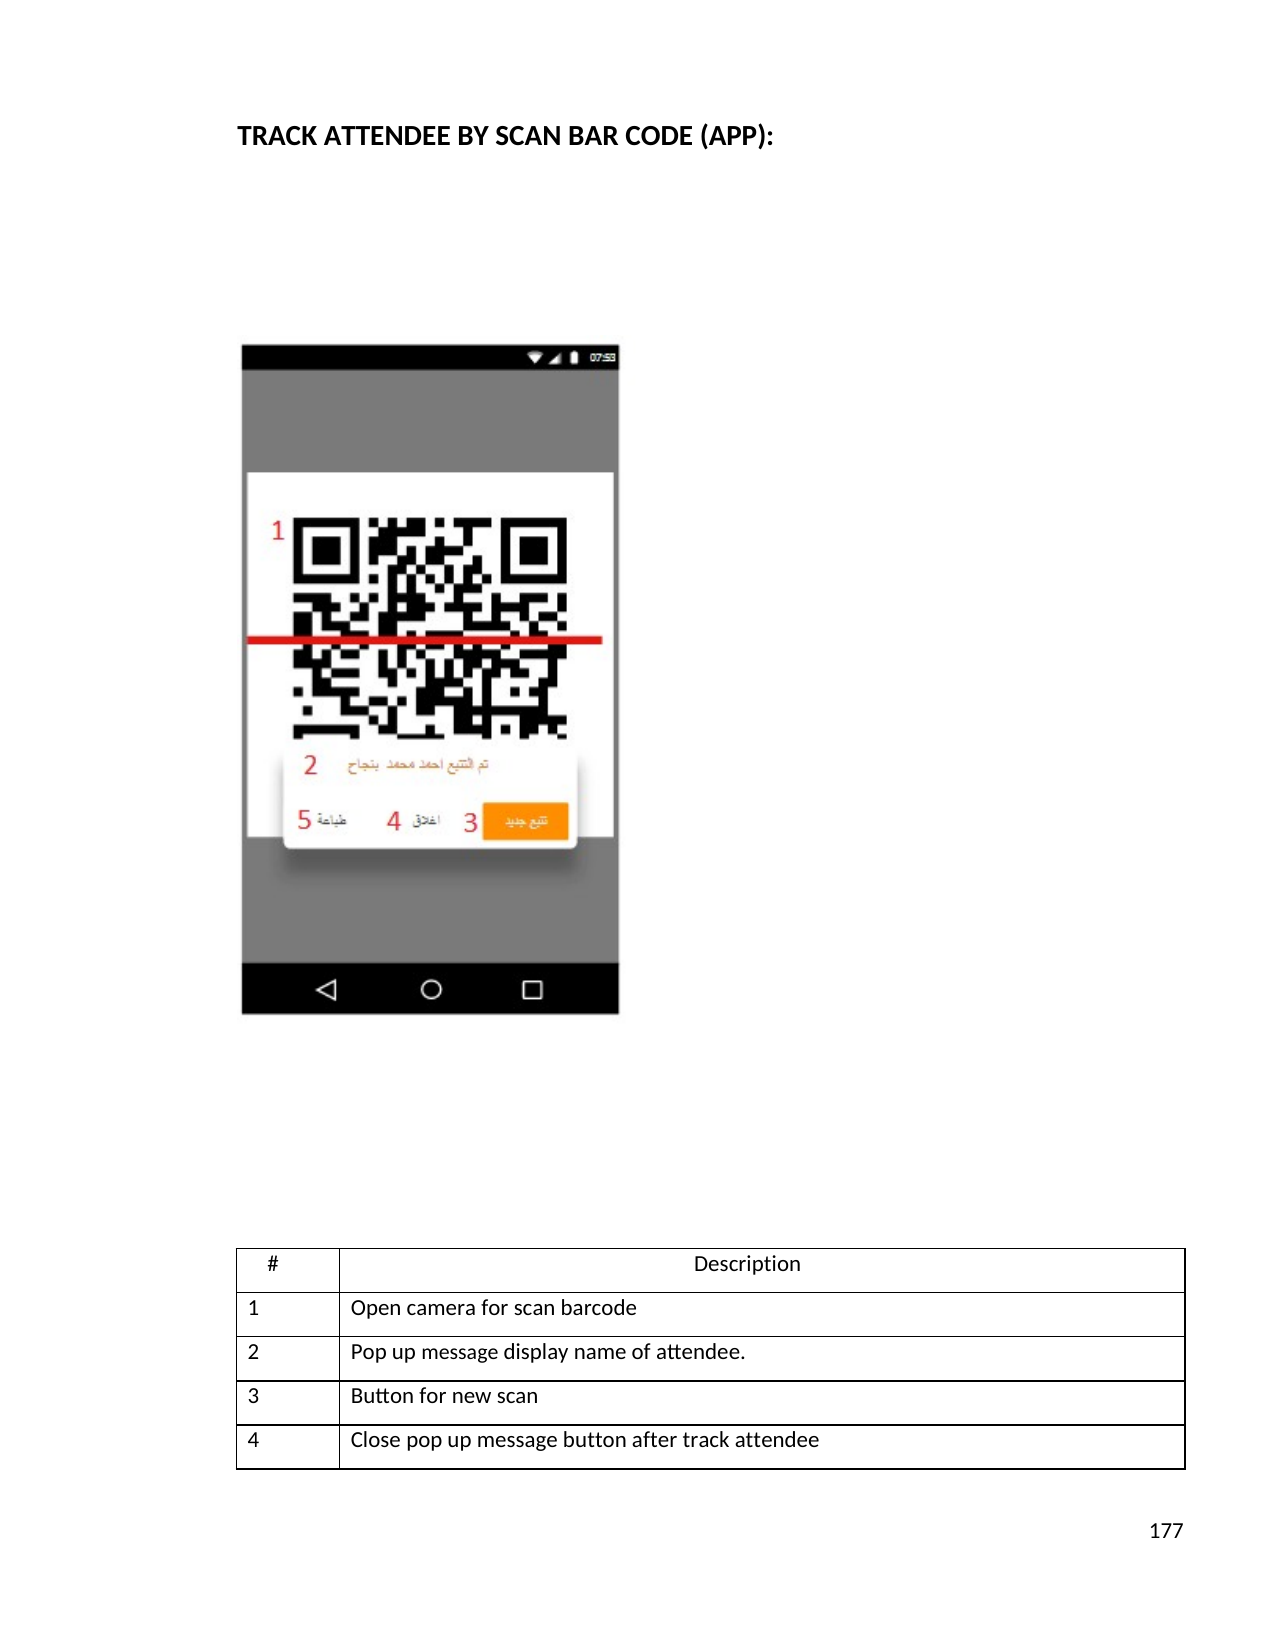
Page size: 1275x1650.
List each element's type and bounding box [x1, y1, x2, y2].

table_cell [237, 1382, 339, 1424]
picture [237, 335, 636, 1034]
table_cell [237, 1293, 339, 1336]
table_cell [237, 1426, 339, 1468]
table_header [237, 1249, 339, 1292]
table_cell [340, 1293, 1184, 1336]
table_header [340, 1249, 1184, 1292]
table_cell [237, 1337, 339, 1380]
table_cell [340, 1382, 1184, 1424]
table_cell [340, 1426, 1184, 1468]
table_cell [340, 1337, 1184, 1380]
